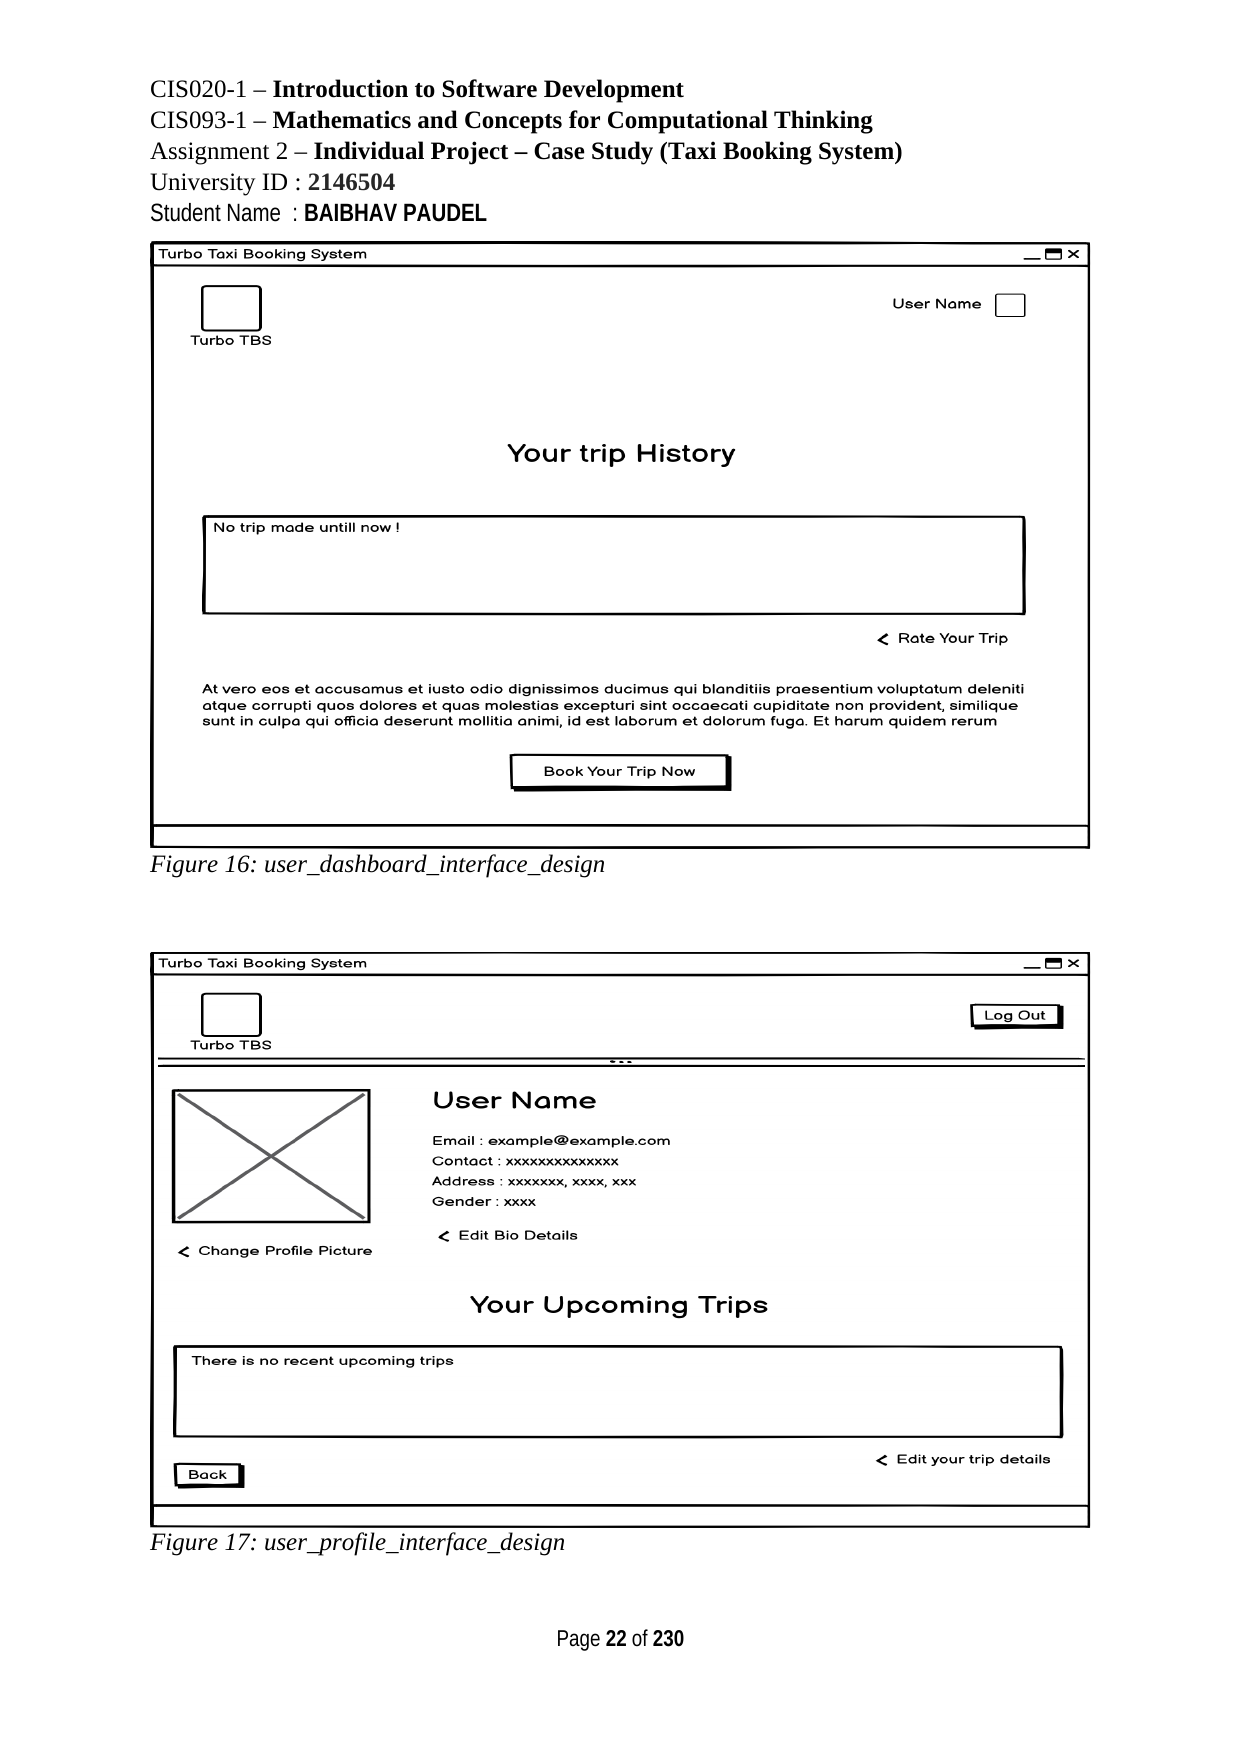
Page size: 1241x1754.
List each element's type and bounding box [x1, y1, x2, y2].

picture [150, 952, 1091, 1528]
picture [150, 241, 1091, 849]
